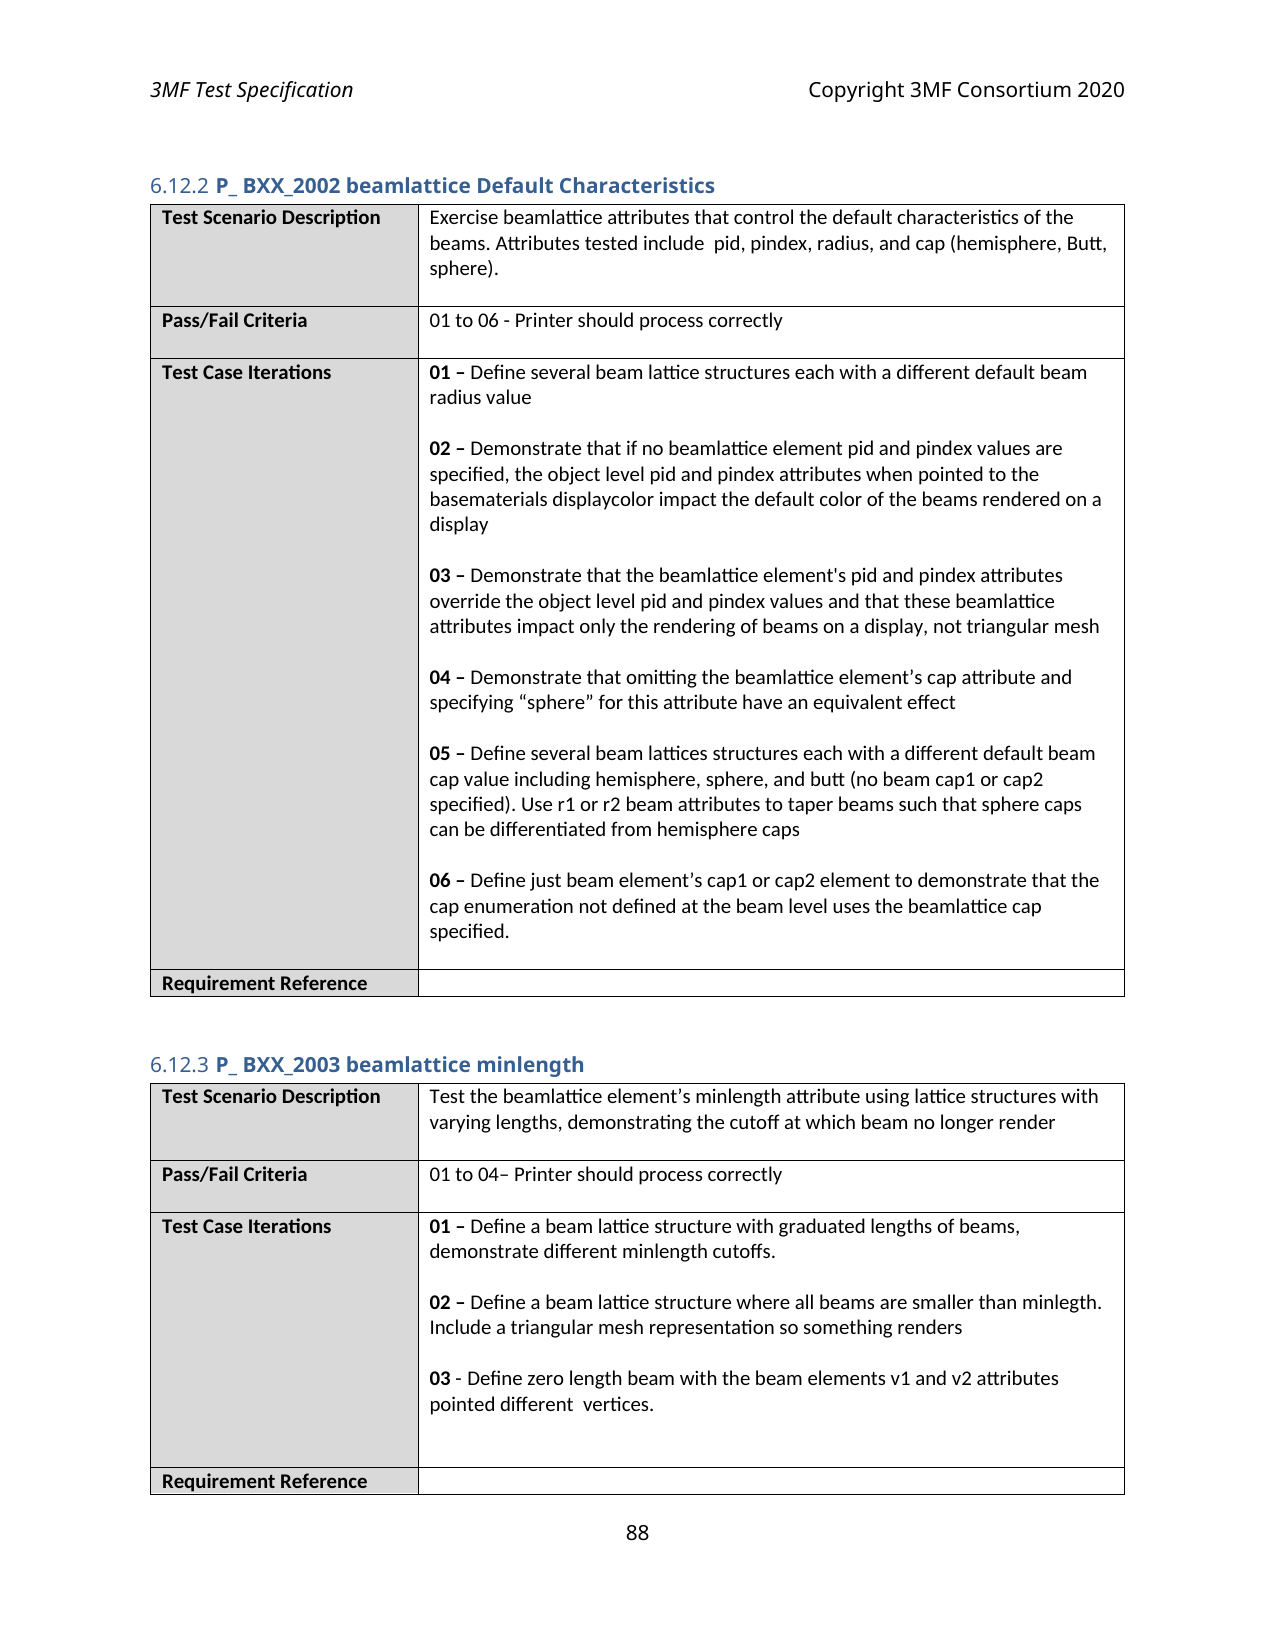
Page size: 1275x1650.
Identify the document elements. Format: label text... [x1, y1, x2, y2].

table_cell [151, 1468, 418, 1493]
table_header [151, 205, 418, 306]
subtitle P_ BXX_2002 beamlattice Default Characteristics [150, 171, 1125, 199]
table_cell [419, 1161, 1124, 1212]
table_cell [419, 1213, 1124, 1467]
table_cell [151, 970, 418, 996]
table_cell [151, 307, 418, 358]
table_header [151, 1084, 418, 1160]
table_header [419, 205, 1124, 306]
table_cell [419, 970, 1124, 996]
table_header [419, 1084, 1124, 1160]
subtitle P_ BXX_2003 beamlattice minlength [150, 1050, 1125, 1078]
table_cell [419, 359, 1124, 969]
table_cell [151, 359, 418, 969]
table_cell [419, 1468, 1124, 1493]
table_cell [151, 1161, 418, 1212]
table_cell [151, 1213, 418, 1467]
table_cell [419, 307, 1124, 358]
